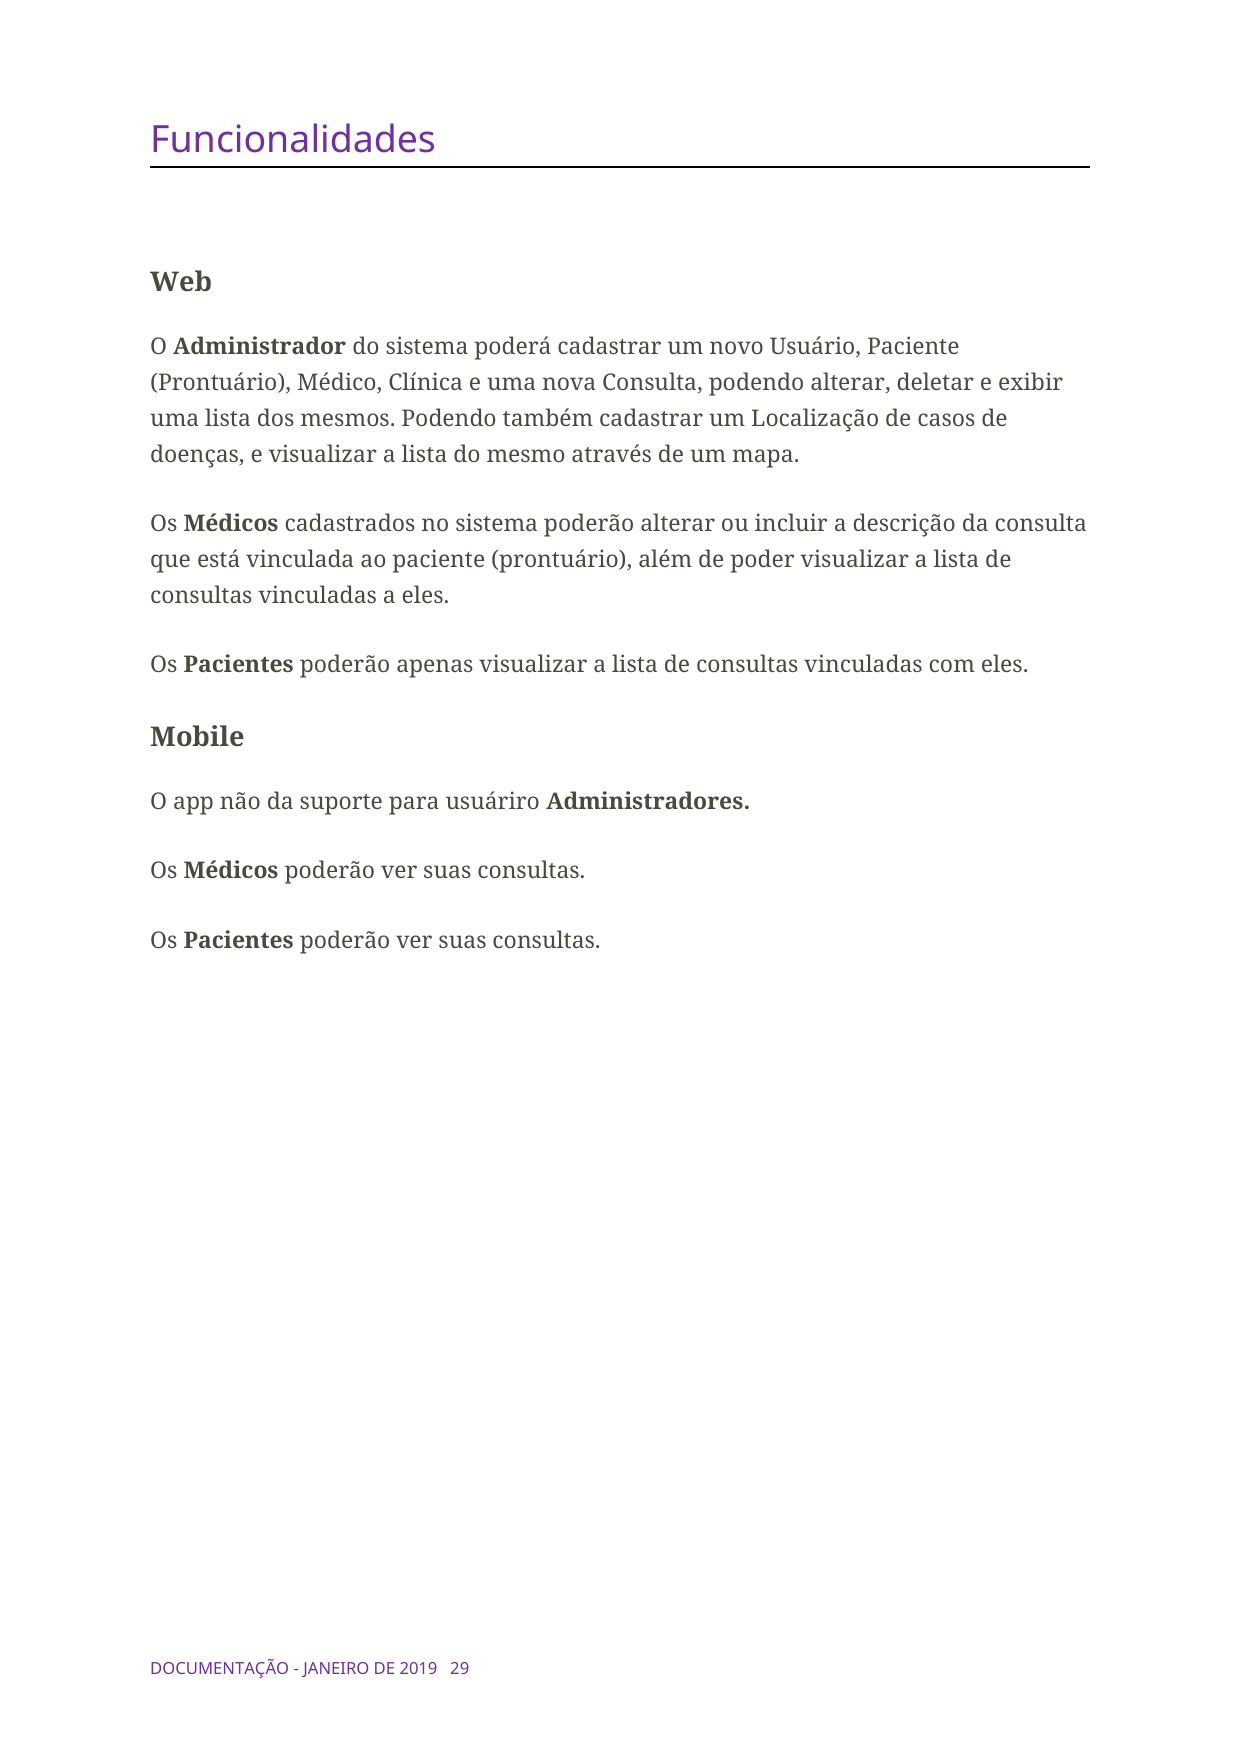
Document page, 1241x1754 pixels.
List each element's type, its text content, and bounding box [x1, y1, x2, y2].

text Os Pacientes poderão ver suas consultas. [150, 924, 1090, 955]
text O Administrador do sistema poderá cadastrar um novo Usuário, Paciente (Prontuário), Médico, Clínica e uma nova Consulta, podendo alterar, deletar e exibir uma lista dos mesmos. Podendo também cadastrar um Localização de casos de doenças, e visualizar a lista do mesmo através de um mapa. [150, 330, 1090, 469]
text Funcionalidades [150, 112, 1090, 166]
text O app não da suporte para usuáriro Administradores. [150, 785, 1090, 816]
text Mobile [150, 717, 1090, 754]
text Os Médicos cadastrados no sistema poderão alterar ou incluir a descrição da consulta que está vinculada ao paciente (prontuário), além de poder visualizar a lista de consultas vinculadas a eles. [150, 507, 1090, 610]
text Os Médicos poderão ver suas consultas. [150, 854, 1090, 886]
text Web [150, 262, 1090, 299]
text Os Pacientes poderão apenas visualizar a lista de consultas vinculadas com eles. [150, 648, 1090, 679]
